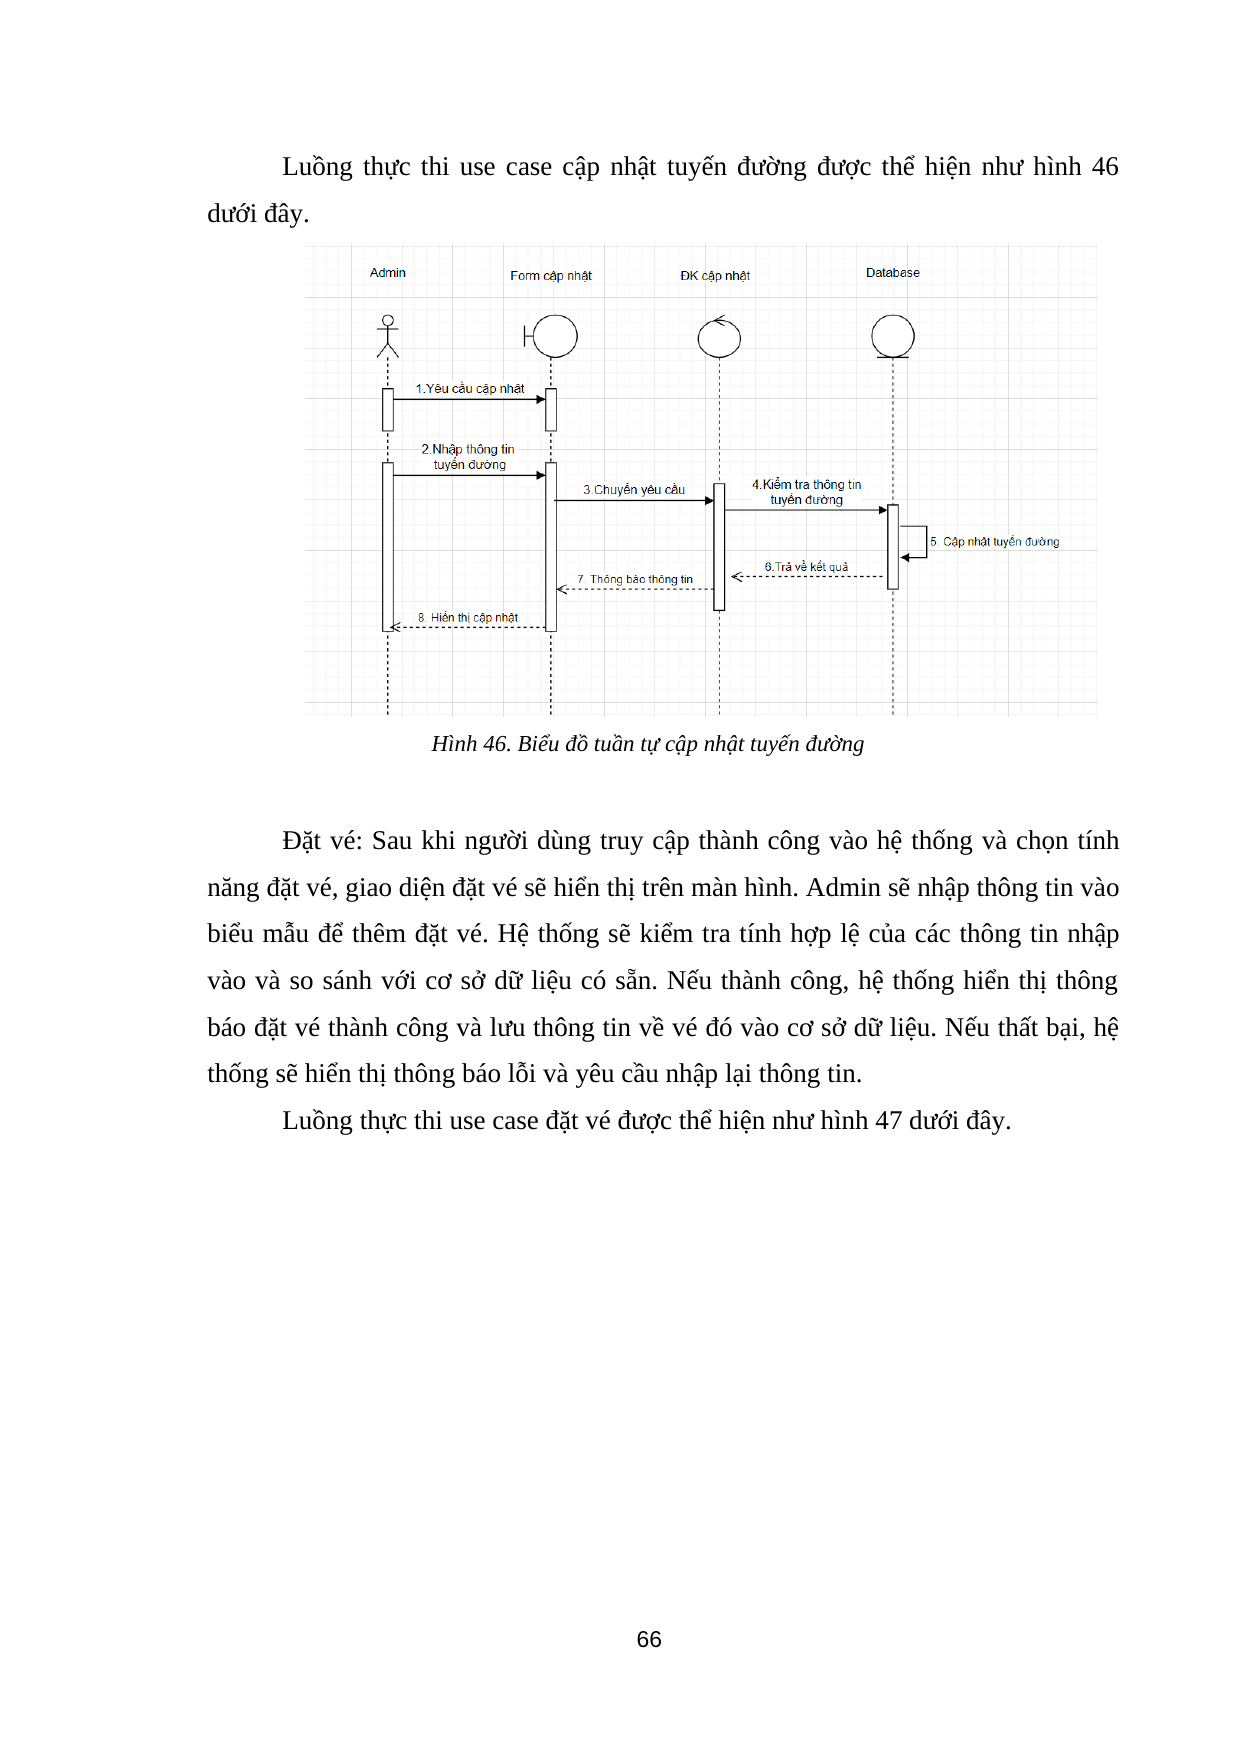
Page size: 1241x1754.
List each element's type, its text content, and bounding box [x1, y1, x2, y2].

text Hình 46. Biểu đồ tuần tự cập nhật tuyến đường [177, 730, 1121, 757]
text Luồng thực thi use case đặt vé được thể hiện như hình 47 dưới đây. [207, 1104, 1121, 1135]
text Luồng thực thi use case cập nhật tuyến đường được thể hiện như hình 46 dưới đây. [207, 150, 1121, 228]
picture [305, 243, 1098, 717]
text Đặt vé: Sau khi người dùng truy cập thành công vào hệ thống và chọn tính năng đặt vé, giao diện đặt vé sẽ hiển thị trên màn hình. Admin sẽ nhập thông tin vào biểu mẫu để thêm đặt vé. Hệ thống sẽ kiểm tra tính hợp lệ của các thông tin nhập vào và so sánh với cơ sở dữ liệu có sẵn. Nếu thành công, hệ thống hiển thị thông báo đặt vé thành công và lưu thông tin về vé đó vào cơ sở dữ liệu. Nếu thất bại, hệ thống sẽ hiển thị thông báo lỗi và yêu cầu nhập lại thông tin. [207, 824, 1121, 1088]
